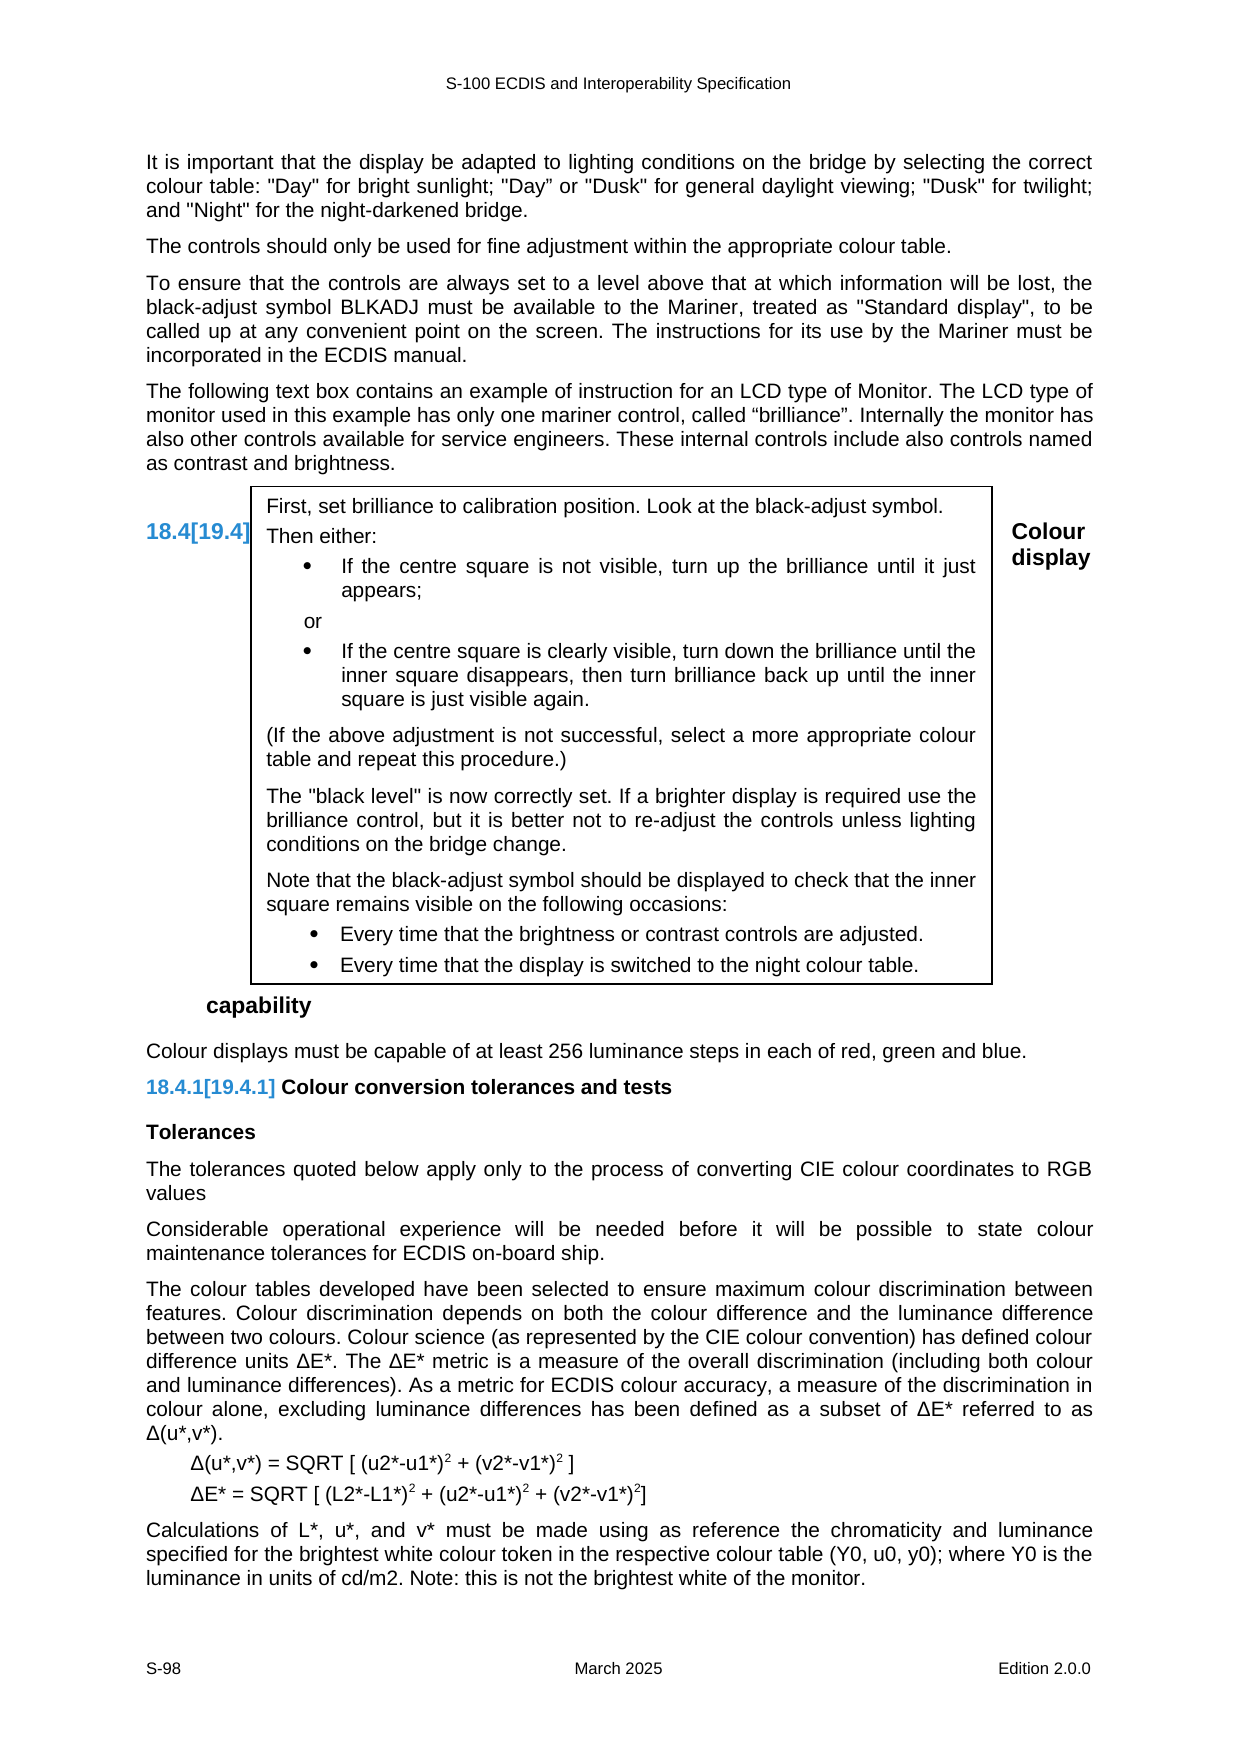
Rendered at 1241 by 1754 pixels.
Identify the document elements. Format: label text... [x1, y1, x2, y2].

text Colour displays must be capable of at least 256 luminance steps in each of red, green and blue. [146, 1039, 1094, 1063]
subtitle Colour display capability [146, 518, 1094, 1018]
text Calculations of L*, u*, and v* must be made using as reference the chromaticity and luminance specified for the brightest white colour token in the respective colour table (Y0, u0, y0); where Y0 is the luminance in units of cd/m2. Note: this is not the brightest white of the monitor. [146, 1518, 1094, 1590]
text The controls should only be used for fine adjustment within the appropriate colour table. [146, 234, 1094, 258]
text The following text box contains an example of instruction for an LCD type of Monitor. The LCD type of monitor used in this example has only one mariner control, called “brilliance”. Internally the monitor has also other controls available for service engineers. These internal controls include also controls named as contrast and brightness. [146, 379, 1094, 475]
subtitle Colour conversion tolerances and tests [146, 1075, 1094, 1099]
subtitle Tolerances [146, 1120, 1094, 1144]
text To ensure that the controls are always set to a level above that at which information will be lost, the black-adjust symbol BLKADJ must be available to the Mariner, treated as "Standard display", to be called up at any convenient point on the screen. The instructions for its use by the Mariner must be incorporated in the ECDIS manual. [146, 271, 1094, 367]
text The tolerances quoted below apply only to the process of converting CIE colour coordinates to RGB values [146, 1156, 1094, 1204]
text ΔE* = SQRT [ (L2*-L1*)2 + (u2*-u1*)2 + (v2*-v1*)2] [190, 1481, 1094, 1505]
text Δ(u*,v*) = SQRT [ (u2*-u1*)2 + (v2*-v1*)2 ] [190, 1451, 1094, 1475]
text The colour tables developed have been selected to ensure maximum colour discrimination between features. Colour discrimination depends on both the colour difference and the luminance difference between two colours. Colour science (as represented by the CIE colour convention) has defined colour difference units ΔE*. The ΔE* metric is a measure of the overall discrimination (including both colour and luminance differences). As a metric for ECDIS colour accuracy, a measure of the discrimination in colour alone, excluding luminance differences has been defined as a subset of ΔE* referred to as Δ(u*,v*). [146, 1277, 1094, 1445]
text It is important that the display be adapted to lighting conditions on the bridge by selecting the correct colour table: "Day" for bright sunlight; "Day” or "Dusk" for general daylight viewing; "Dusk" for twilight; and "Night" for the night-darkened bridge. [146, 150, 1094, 222]
text Considerable operational experience will be needed before it will be possible to state colour maintenance tolerances for ECDIS on-board ship. [146, 1217, 1094, 1265]
